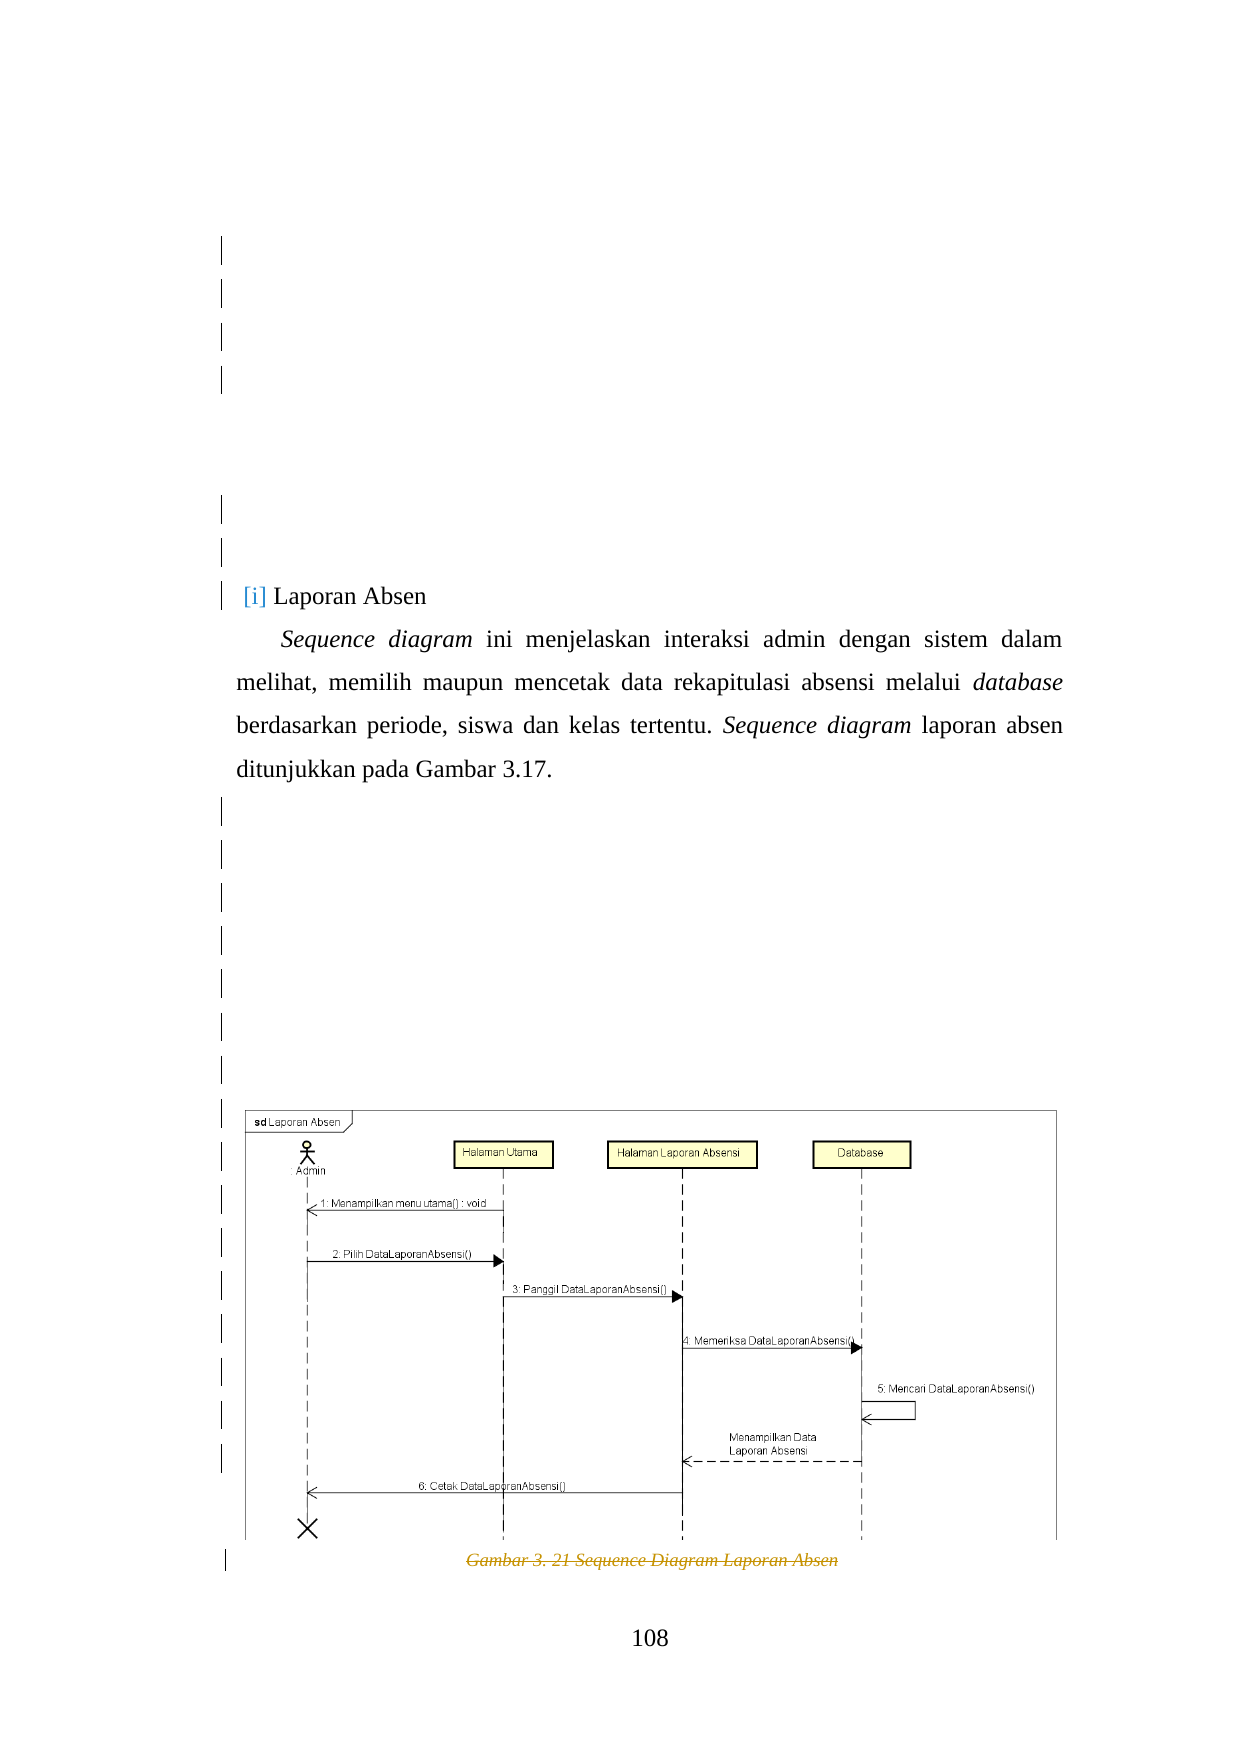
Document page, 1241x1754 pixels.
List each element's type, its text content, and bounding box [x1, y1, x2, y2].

list Laporan Absen [243, 581, 1063, 610]
picture [236, 1102, 1063, 1540]
text Sequence diagram ini menjelaskan interaksi admin dengan sistem dalam melihat, memilih maupun mencetak data rekapitulasi absensi melalui database berdasarkan periode, siswa dan kelas tertentu. Sequence diagram laporan absen ditunjukkan pada Gambar 3.17. [236, 624, 1063, 782]
